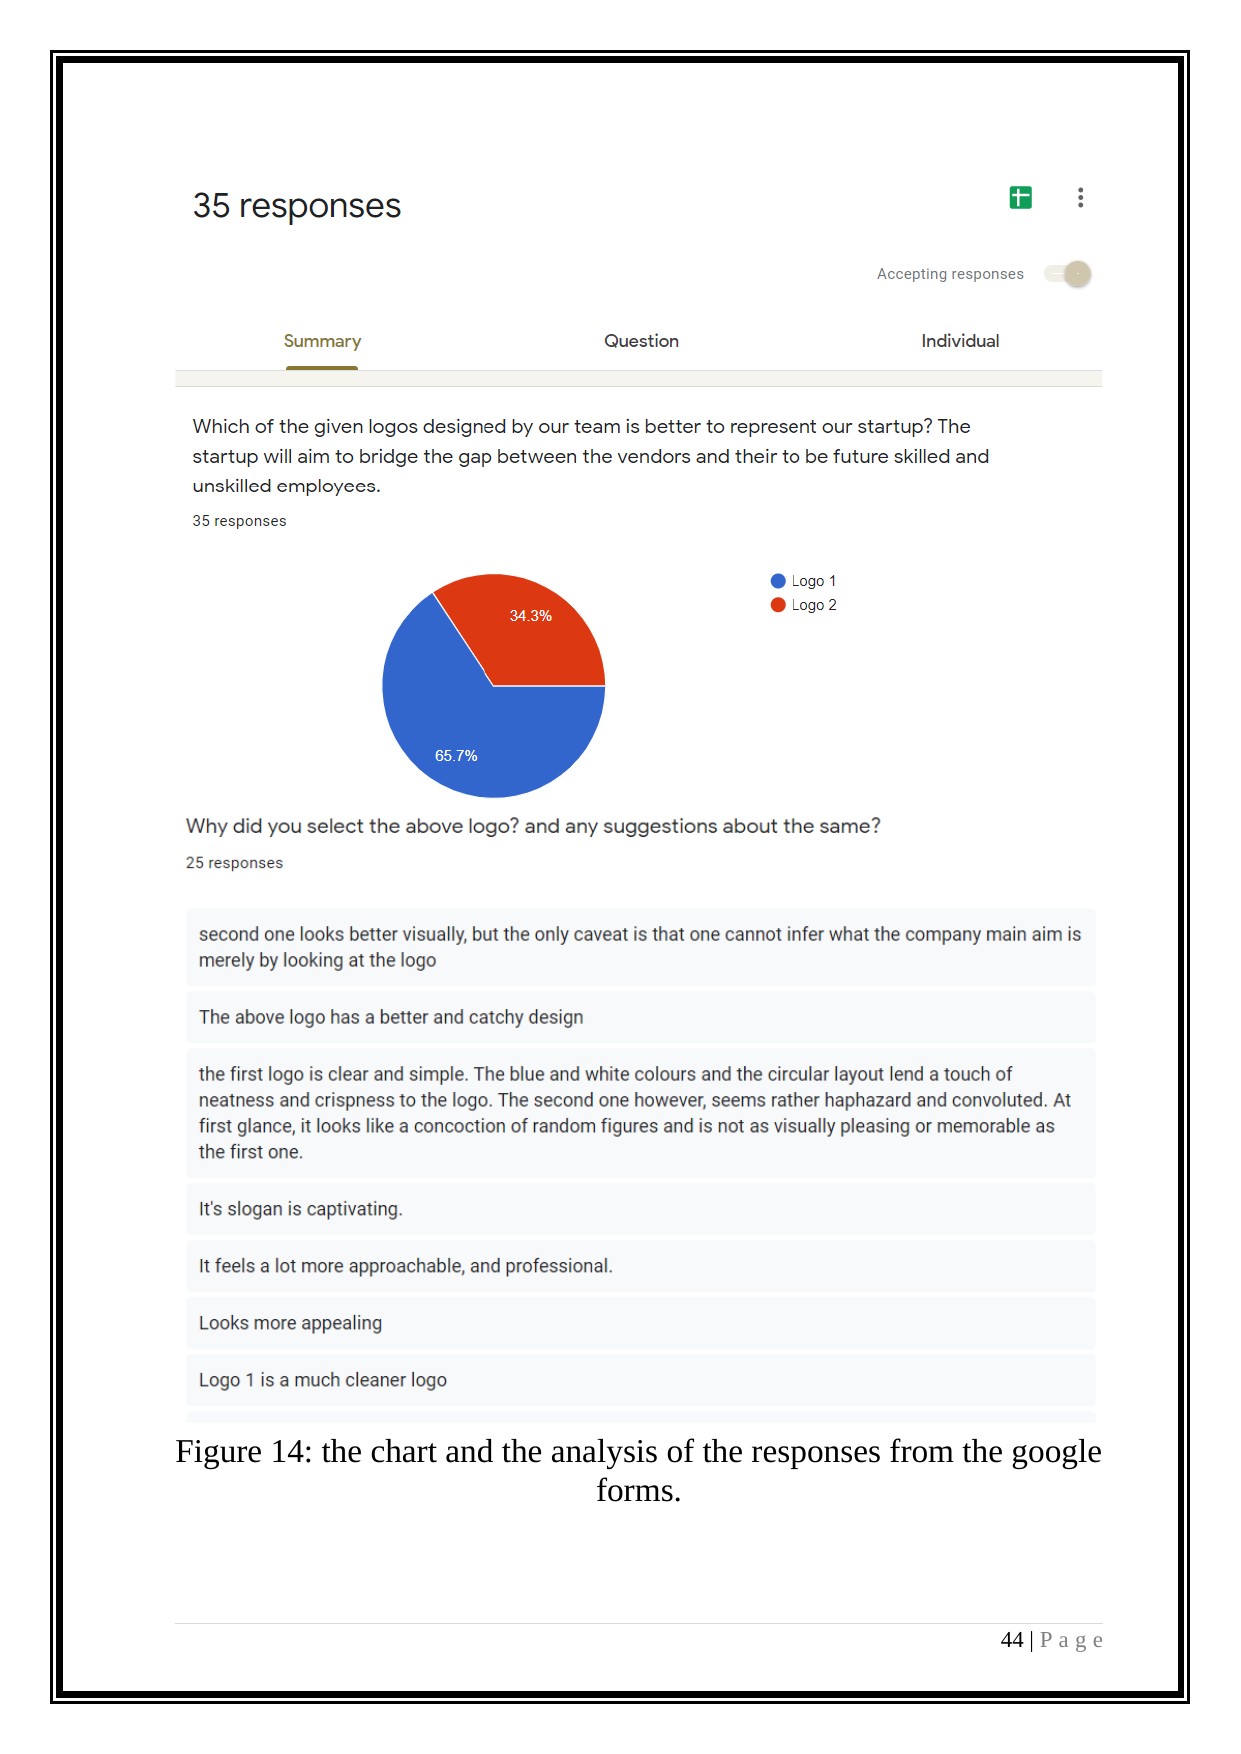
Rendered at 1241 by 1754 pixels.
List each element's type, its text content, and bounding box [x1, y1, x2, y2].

picture [175, 166, 1103, 1432]
text Figure 14: the chart and the analysis of the responses from the google forms. [175, 1432, 1103, 1508]
